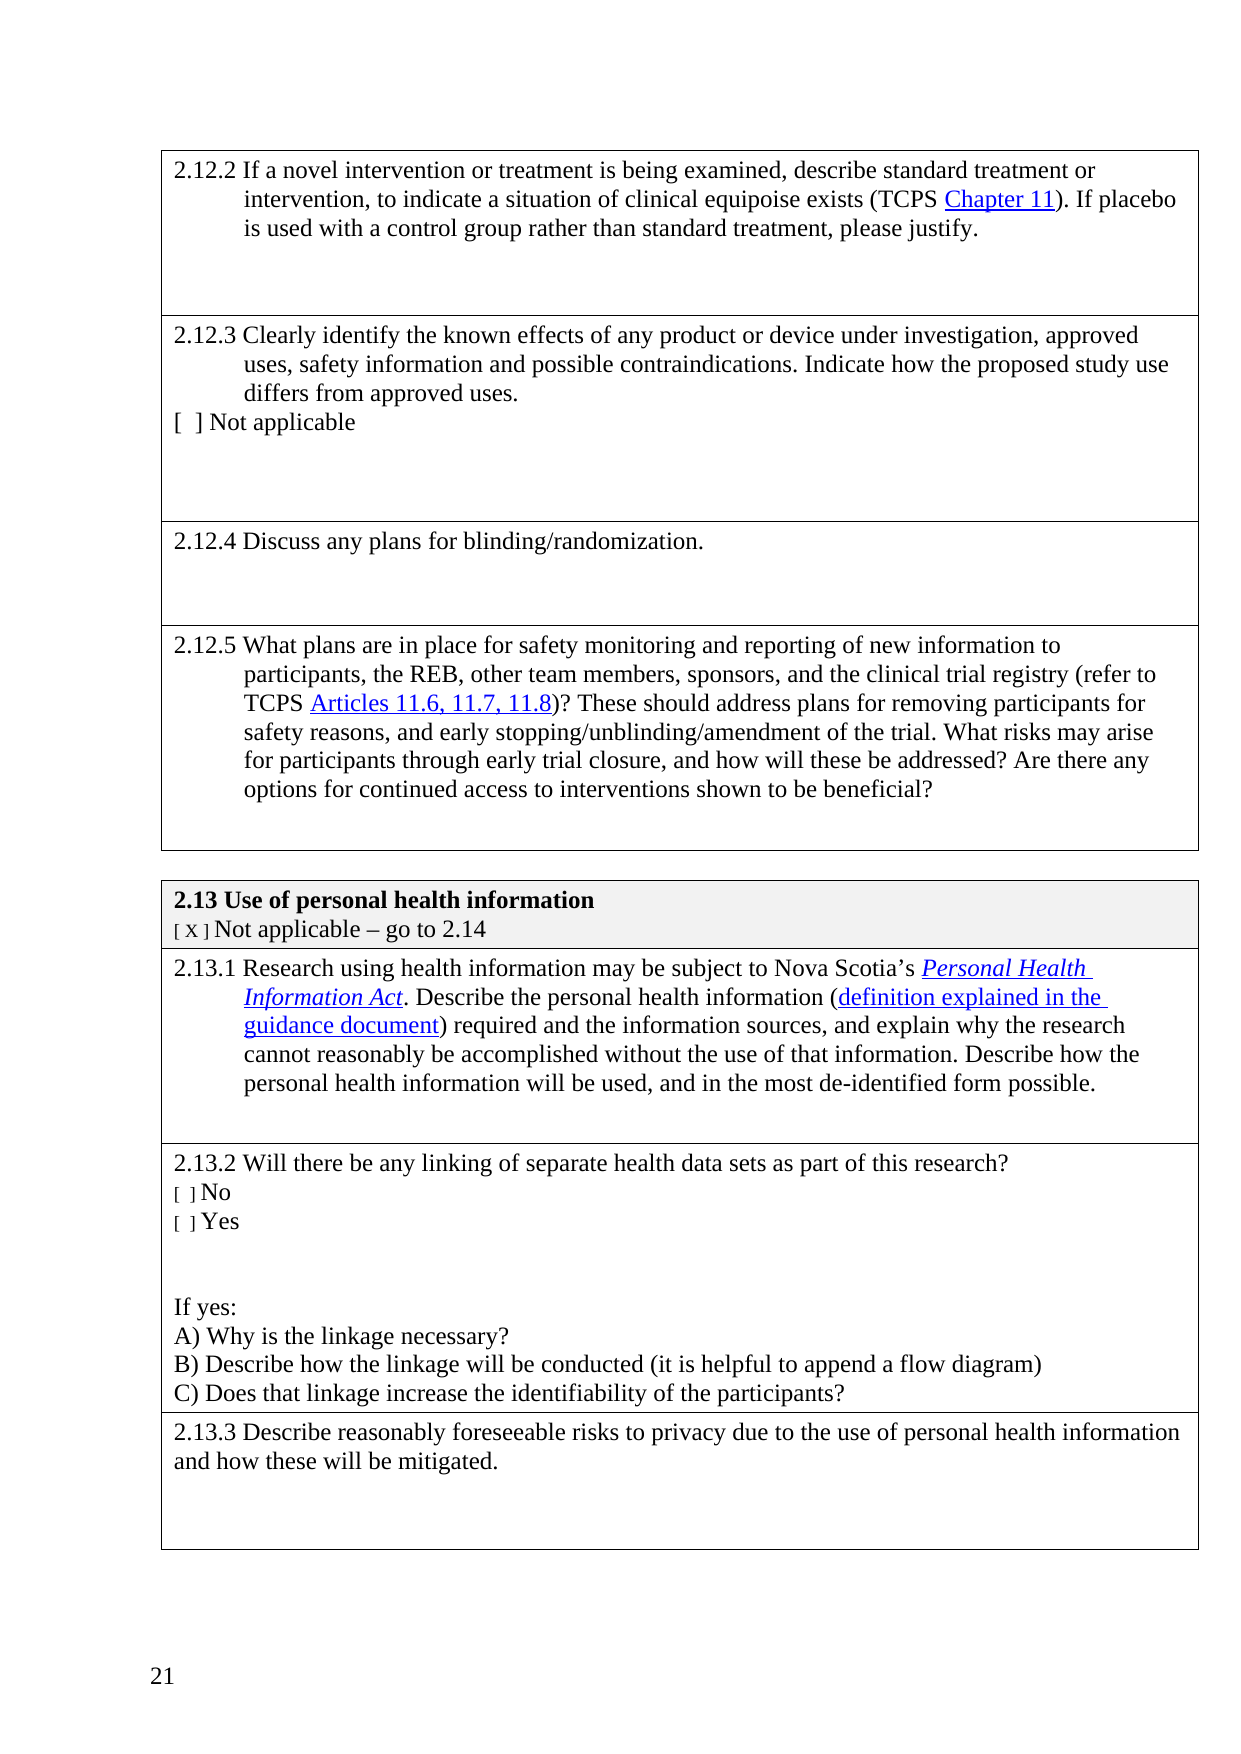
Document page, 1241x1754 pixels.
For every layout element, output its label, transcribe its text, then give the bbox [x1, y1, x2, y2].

table_cell 2.12.2 If a novel intervention or treatment is being examined, describe standard treatment or intervention, to indicate a situation of clinical equipoise exists (TCPS Chapter 11). If placebo is used with a control group rather than standard treatment, please justify. [162, 151, 1198, 315]
table_cell 2.13.2 Will there be any linking of separate health data sets as part of this research? [ ] No [ ] Yes If yes: A) Why is the linkage necessary? B) Describe how the linkage will be conducted (it is helpful to append a flow diagram) C) Does that linkage increase the identifiability of the participants? [162, 1144, 1198, 1412]
table_header 2.13 Use of personal health information [ X ] Not applicable – go to 2.14 [162, 881, 1198, 948]
table_cell 2.13.1 Research using health information may be subject to Nova Scotia’s Personal Health Information Act. Describe the personal health information (definition explained in the guidance document) required and the information sources, and explain why the research cannot reasonably be accomplished without the use of that information. Describe how the personal health information will be used, and in the most de-identified form possible. [162, 949, 1198, 1143]
table_cell 2.12.5 What plans are in place for safety monitoring and reporting of new information to participants, the REB, other team members, sponsors, and the clinical trial registry (refer to TCPS Articles 11.6, 11.7, 11.8)? These should address plans for removing participants for safety reasons, and early stopping/unblinding/amendment of the trial. What risks may arise for participants through early trial closure, and how will these be addressed? Are there any options for continued access to interventions shown to be beneficial? [162, 626, 1198, 850]
table_cell 2.12.4 Discuss any plans for blinding/randomization. [162, 522, 1198, 625]
table_cell 2.13.3 Describe reasonably foreseeable risks to privacy due to the use of personal health information and how these will be mitigated. [162, 1413, 1198, 1549]
table_cell 2.12.3 Clearly identify the known effects of any product or device under investigation, approved uses, safety information and possible contraindications. Indicate how the proposed study use differs from approved uses. [ ] Not applicable [162, 316, 1198, 521]
